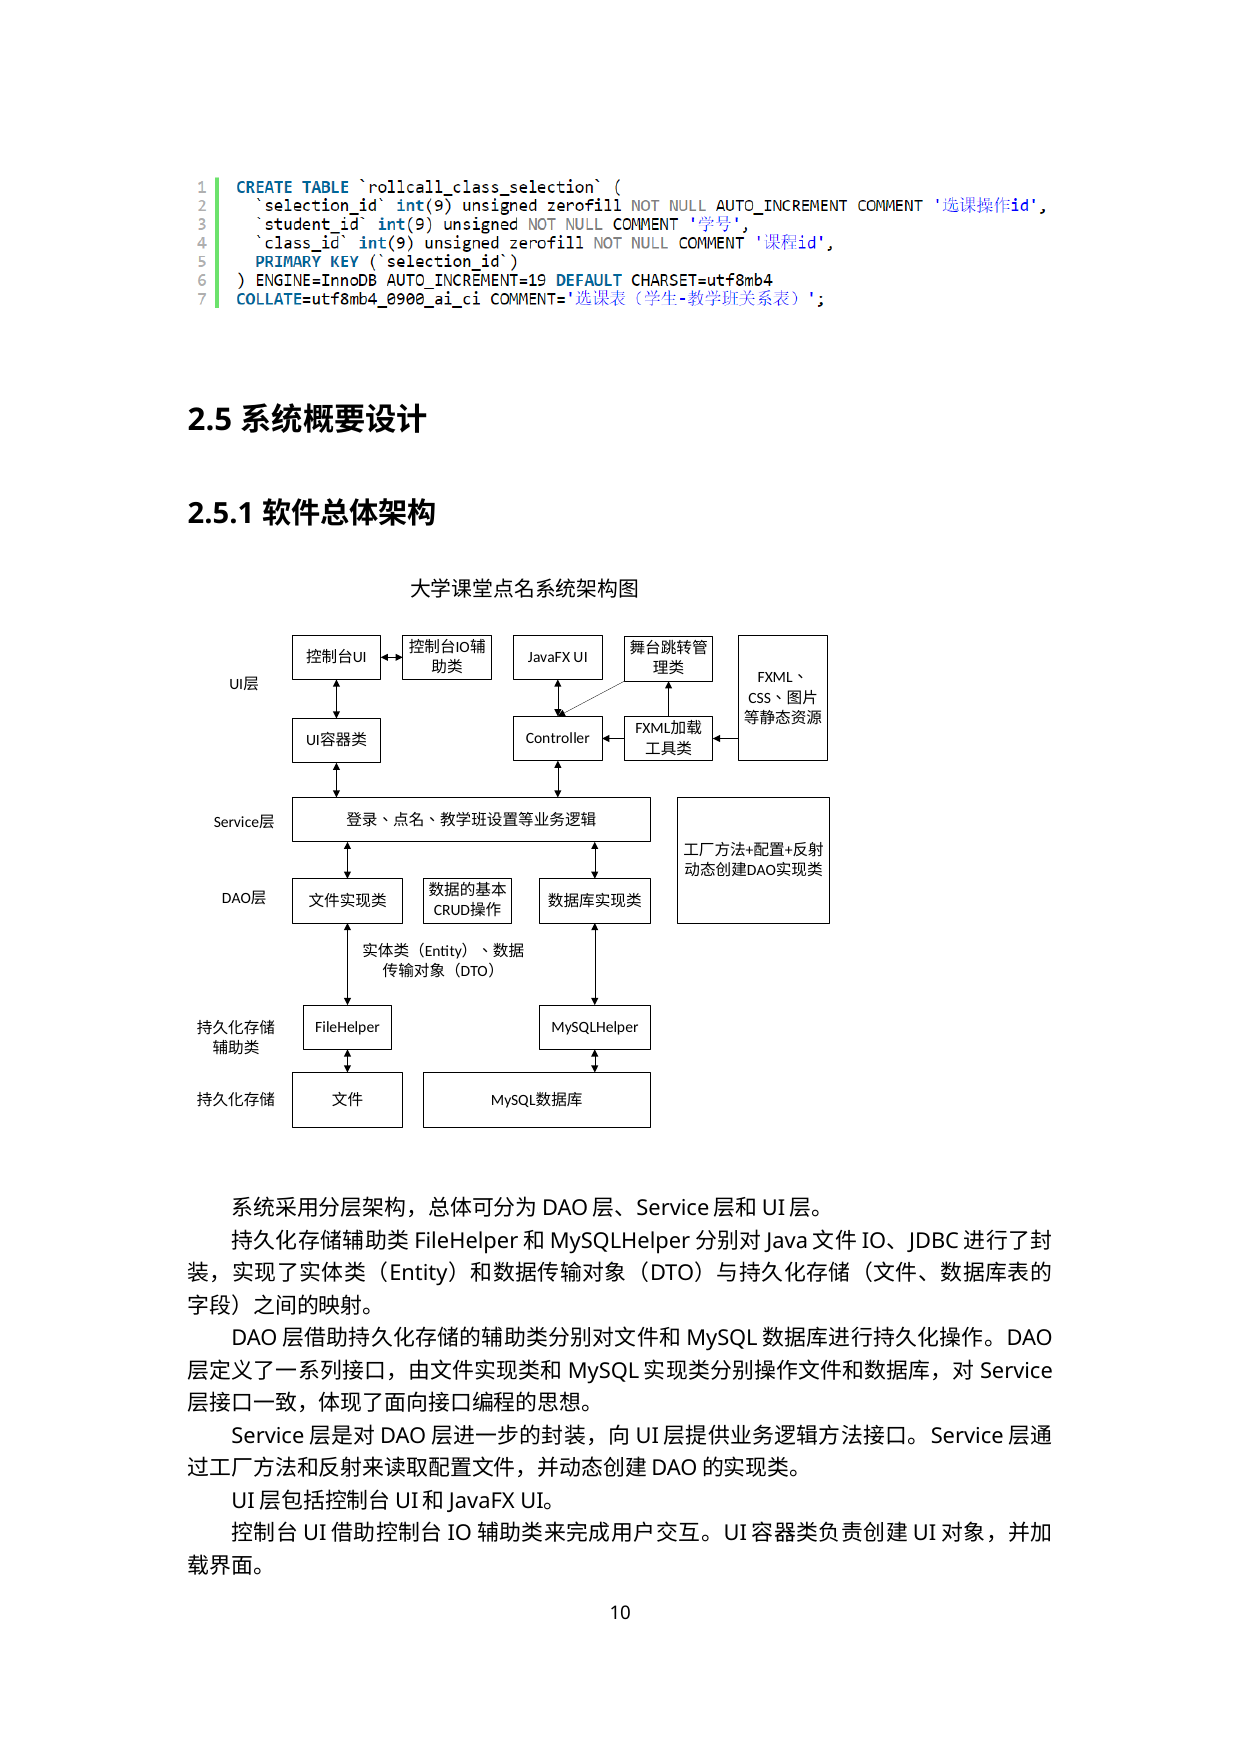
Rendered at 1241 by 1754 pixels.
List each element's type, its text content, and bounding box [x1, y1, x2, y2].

text DAO层借助持久化存储的辅助类分别对文件和MySQL数据库进行持久化操作。DAO层定义了一系列接口，由文件实现类和MySQL实现类分别操作文件和数据库，对Service层接口一致，体现了面向接口编程的思想。 [187, 1320, 1053, 1417]
subtitle 2.5 系统概要设计 [187, 384, 1053, 449]
text Service层是对DAO层进一步的封装，向UI层提供业务逻辑方法接口。Service层通过工厂方法和反射来读取配置文件，并动态创建DAO的实现类。 [187, 1417, 1053, 1482]
picture [187, 170, 1053, 312]
subtitle 2.5.1 软件总体架构 [187, 478, 1053, 543]
text 控制台UI借助控制台IO辅助类来完成用户交互。UI容器类负责创建UI对象，并加载界面。 [187, 1515, 1053, 1580]
text 系统采用分层架构，总体可分为DAO层、Service层和UI层。 [187, 1190, 1053, 1222]
text 持久化存储辅助类FileHelper和MySQLHelper分别对Java文件IO、JDBC进行了封装，实现了实体类（Entity）和数据传输对象（DTO）与持久化存储（文件、数据库表的字段）之间的映射。 [187, 1222, 1053, 1320]
text UI层包括控制台UI和JavaFX UI。 [187, 1482, 1053, 1515]
